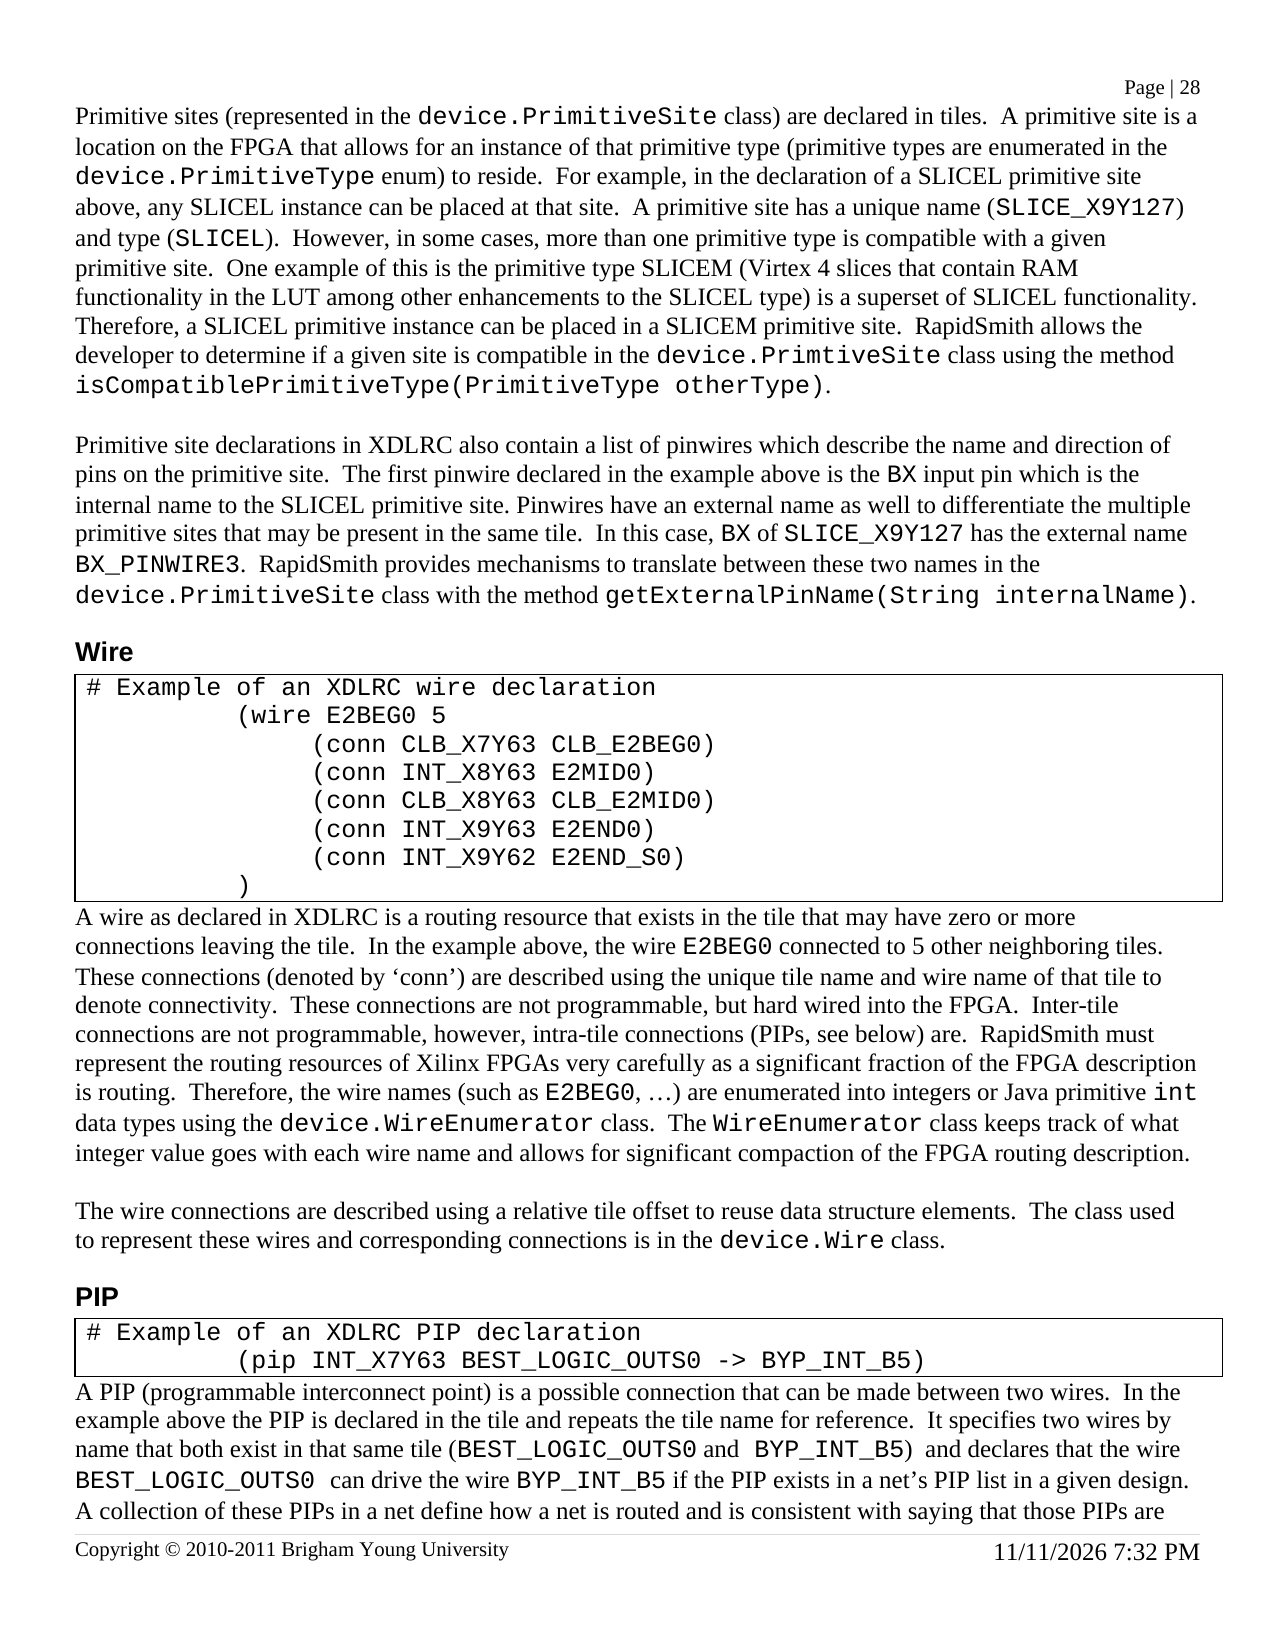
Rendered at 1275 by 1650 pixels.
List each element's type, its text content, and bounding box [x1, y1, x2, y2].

subtitle PIP [75, 1281, 1200, 1312]
text Primitive sites (represented in the device.PrimitiveSite class) are declared in tiles. A primitive site is a location on the FPGA that allows for an instance of that primitive type (primitive types are enumerated in the device.PrimitiveType enum) to reside. For example, in the declaration of a SLICEL primitive site above, any SLICEL instance can be placed at that site. A primitive site has a unique name (SLICE_X9Y127) and type (SLICEL). However, in some cases, more than one primitive type is compatible with a given primitive site. One example of this is the primitive type SLICEM (Virtex 4 slices that contain RAM functionality in the LUT among other enhancements to the SLICEL type) is a superset of SLICEL functionality. Therefore, a SLICEL primitive instance can be placed in a SLICEM primitive site. RapidSmith allows the developer to determine if a given site is compatible in the device.PrimtiveSite class using the method isCompatiblePrimitiveType(PrimitiveType otherType). [75, 101, 1200, 401]
text The wire connections are described using a relative tile offset to reuse data structure elements. The class used to represent these wires and corresponding connections is in the device.Wire class. [75, 1196, 1200, 1256]
table_header # Example of an XDLRC wire declaration (wire E2BEG0 5 (conn CLB_X7Y63 CLB_E2BEG0) (conn INT_X8Y63 E2MID0) (conn CLB_X8Y63 CLB_E2MID0) (conn INT_X9Y63 E2END0) (conn INT_X9Y62 E2END_S0) ) [76, 675, 1222, 901]
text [75, 1377, 1200, 1525]
table_header # Example of an XDLRC PIP declaration (pip INT_X7Y63 BEST_LOGIC_OUTS0 -> BYP_INT_B5) [76, 1319, 1222, 1376]
subtitle Wire [75, 636, 1200, 667]
text A wire as declared in XDLRC is a routing resource that exists in the tile that may have zero or more connections leaving the tile. In the example above, the wire E2BEG0 connected to 5 other neighboring tiles. These connections (denoted by ‘conn’) are described using the unique tile name and wire name of that tile to denote connectivity. These connections are not programmable, but hard wired into the FPGA. Inter-tile connections are not programmable, however, intra-tile connections (PIPs, see below) are. RapidSmith must represent the routing resources of Xilinx FPGAs very carefully as a significant fraction of the FPGA description is routing. Therefore, the wire names (such as E2BEG0, …) are enumerated into integers or Java primitive int data types using the device.WireEnumerator class. The WireEnumerator class keeps track of what integer value goes with each wire name and allows for significant compaction of the FPGA routing description. [75, 902, 1200, 1167]
text Primitive site declarations in XDLRC also contain a list of pinwires which describe the name and direction of pins on the primitive site. The first pinwire declared in the example above is the BX input pin which is the internal name to the SLICEL primitive site. Pinwires have an external name as well to differentiate the multiple primitive sites that may be present in the same tile. In this case, BX of SLICE_X9Y127 has the external name BX_PINWIRE3. RapidSmith provides mechanisms to translate between these two names in the device.PrimitiveSite class with the method getExternalPinName(String internalName). [75, 430, 1200, 611]
